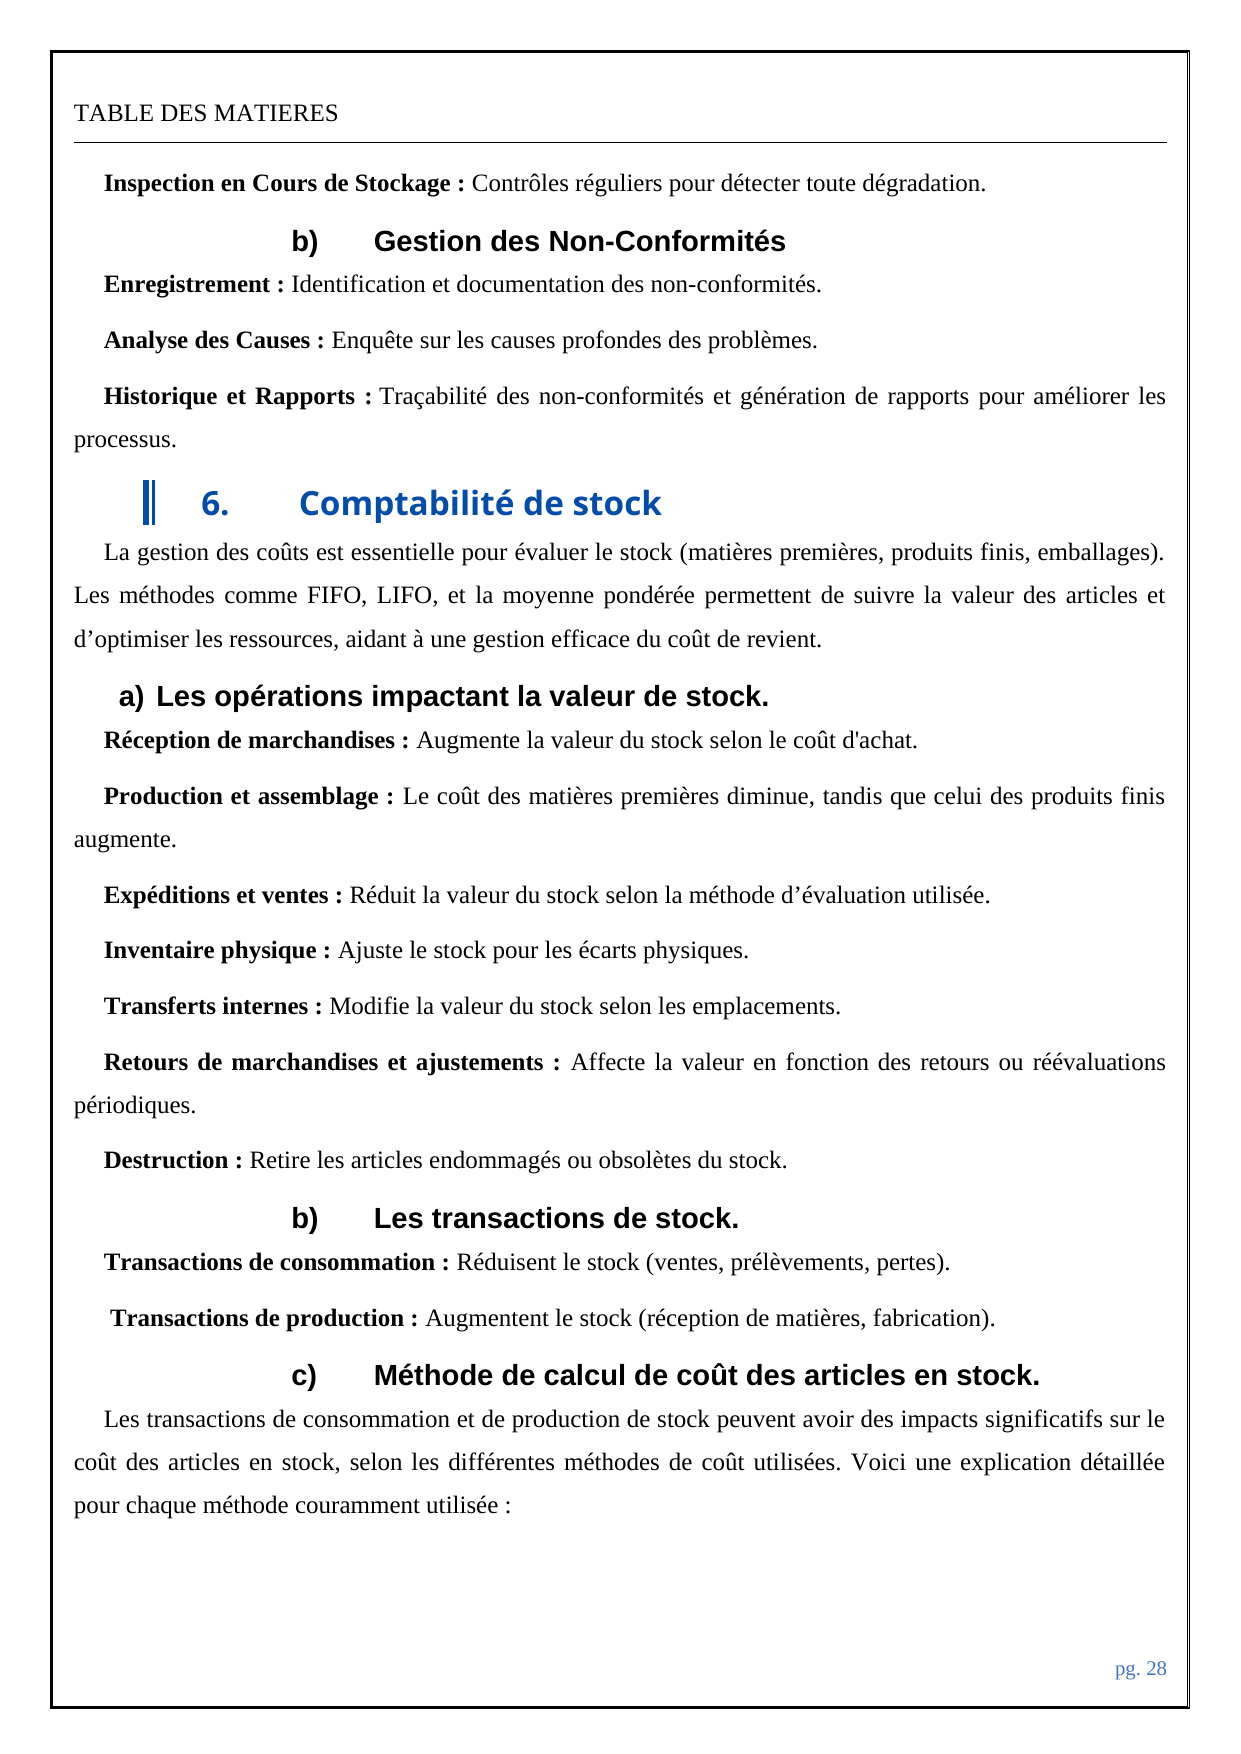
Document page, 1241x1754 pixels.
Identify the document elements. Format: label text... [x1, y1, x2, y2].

text Inventaire physique : Ajuste le stock pour les écarts physiques. [73, 935, 1167, 964]
subtitle Comptabilité de stock [143, 479, 1167, 525]
text Retours de marchandises et ajustements : Affecte la valeur en fonction des retours ou réévaluations périodiques. [73, 1047, 1167, 1118]
subtitle Méthode de calcul de coût des articles en stock. [261, 1358, 1167, 1392]
text Les transactions de consommation et de production de stock peuvent avoir des impacts significatifs sur le coût des articles en stock, selon les différentes méthodes de coût utilisées. Voici une explication détaillée pour chaque méthode couramment utilisée : [73, 1404, 1167, 1519]
text Expéditions et ventes : Réduit la valeur du stock selon la méthode d’évaluation utilisée. [73, 880, 1167, 908]
text Transferts internes : Modifie la valeur du stock selon les emplacements. [73, 991, 1167, 1020]
subtitle Les opérations impactant la valeur de stock. [118, 679, 1167, 713]
text Destruction : Retire les articles endommagés ou obsolètes du stock. [73, 1145, 1167, 1174]
text Inspection en Cours de Stockage : Contrôles réguliers pour détecter toute dégradation. [73, 168, 1167, 197]
subtitle Gestion des Non-Conformités [261, 223, 1167, 257]
text Réception de marchandises : Augmente la valeur du stock selon le coût d'achat. [73, 725, 1167, 754]
text Transactions de consommation : Réduisent le stock (ventes, prélèvements, pertes). [73, 1247, 1167, 1276]
subtitle Les transactions de stock. [261, 1201, 1167, 1234]
text Production et assemblage : Le coût des matières premières diminue, tandis que celui des produits finis augmente. [73, 781, 1167, 853]
text Analyse des Causes : Enquête sur les causes profondes des problèmes. [73, 325, 1167, 354]
text Transactions de production : Augmentent le stock (réception de matières, fabrication). [73, 1303, 1167, 1331]
text Historique et Rapports : Traçabilité des non-conformités et génération de rapports pour améliorer les processus. [73, 381, 1167, 453]
text Enregistrement : Identification et documentation des non-conformités. [73, 269, 1167, 298]
text La gestion des coûts est essentielle pour évaluer le stock (matières premières, produits finis, emballages). Les méthodes comme FIFO, LIFO, et la moyenne pondérée permettent de suivre la valeur des articles et d’optimiser les ressources, aidant à une gestion efficace du coût de revient. [73, 537, 1167, 652]
